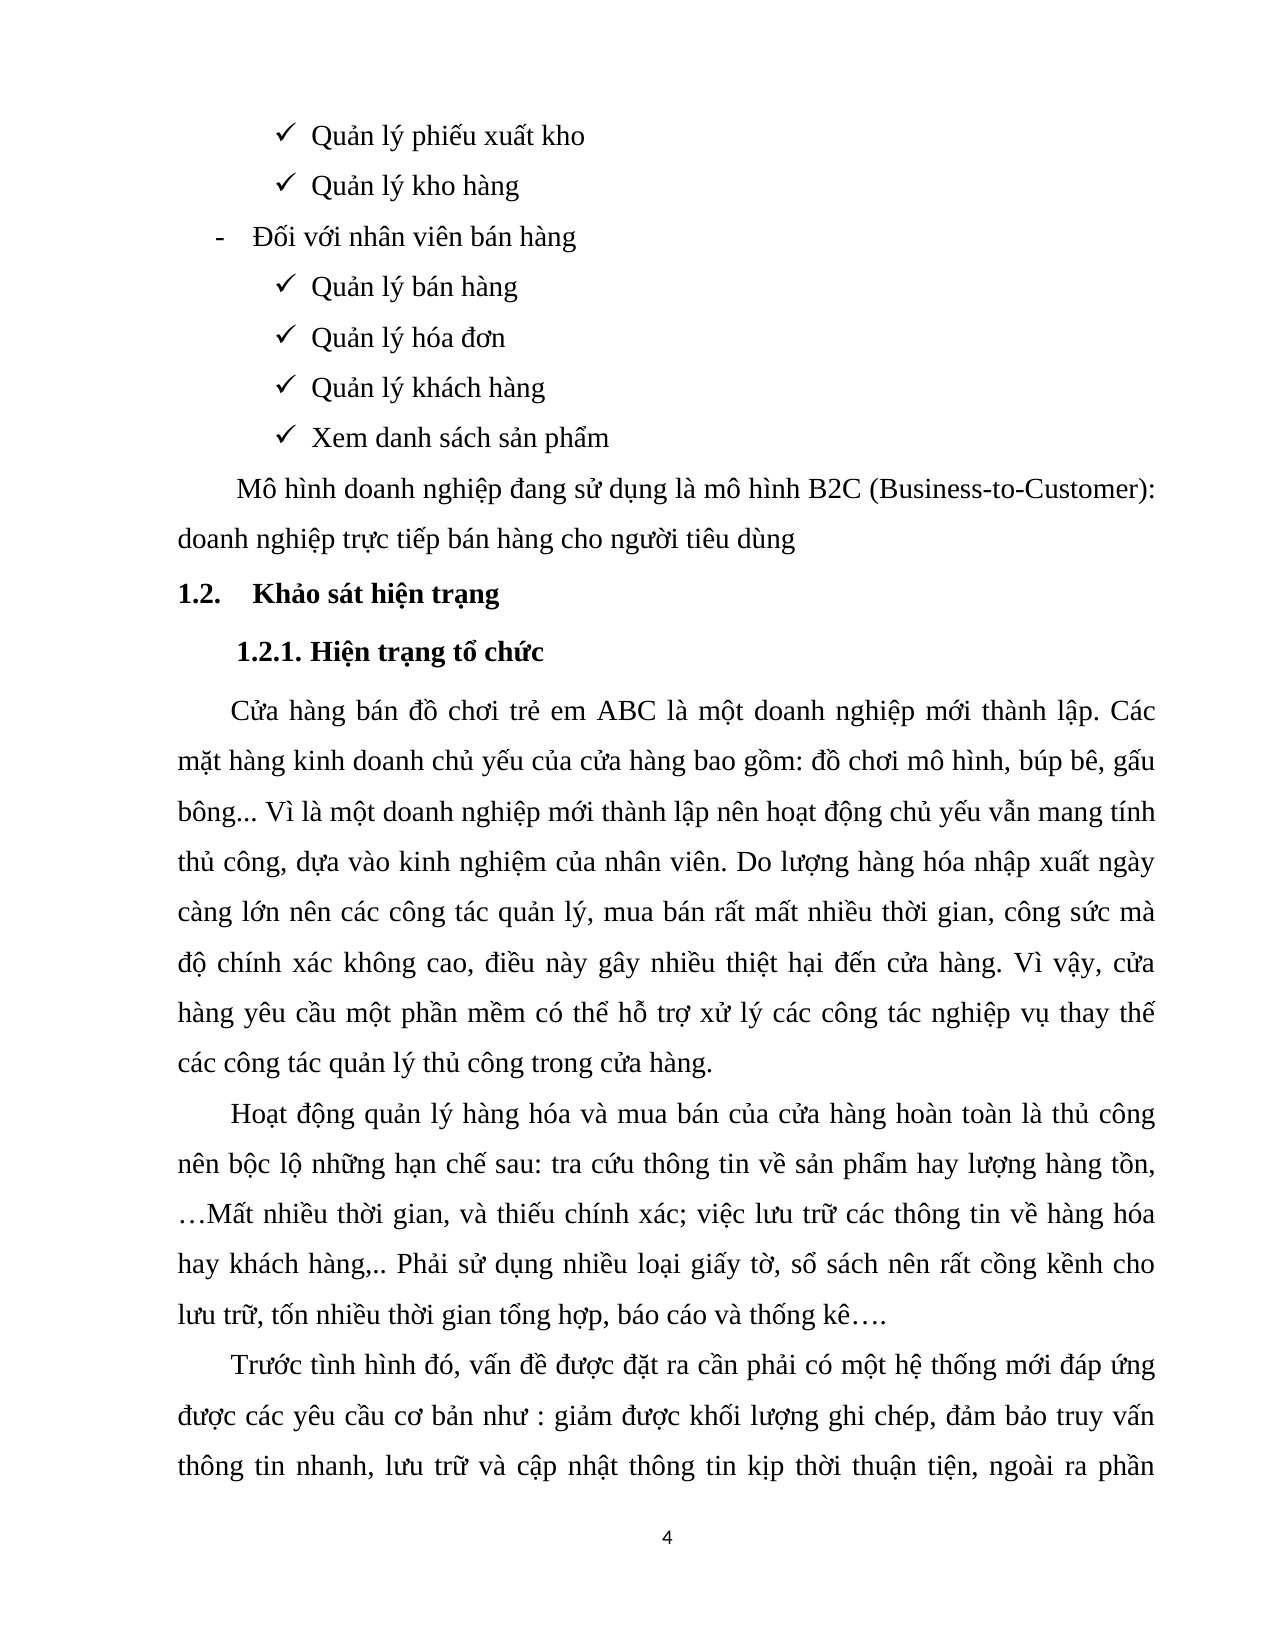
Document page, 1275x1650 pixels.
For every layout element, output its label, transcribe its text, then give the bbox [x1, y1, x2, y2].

list Quản lý hóa đơn [274, 320, 1157, 353]
list Quản lý kho hàng [274, 168, 1157, 202]
list Quản lý bán hàng [274, 269, 1157, 303]
text Hoạt động quản lý hàng hóa và mua bán của cửa hàng hoàn toàn là thủ công nên bộc lộ những hạn chế sau: tra cứu thông tin về sản phẩm hay lượng hàng tồn, …Mất nhiều thời gian, và thiếu chính xác; việc lưu trữ các thông tin về hàng hóa hay khách hàng,.. Phải sử dụng nhiều loại giấy tờ, sổ sách nên rất cồng kềnh cho lưu trữ, tốn nhiều thời gian tổng hợp, báo cáo và thống kê…. [177, 1096, 1157, 1331]
list Quản lý khách hàng [274, 370, 1157, 404]
subtitle Khảo sát hiện trạng [177, 576, 1157, 609]
text Mô hình doanh nghiệp đang sử dụng là mô hình B2C (Business-to-Customer): doanh nghiệp trực tiếp bán hàng cho người tiêu dùng [177, 471, 1157, 555]
list Đối với nhân viên bán hàng [215, 219, 1157, 252]
list Quản lý phiếu xuất kho [274, 118, 1157, 152]
list Hiện trạng tổ chức [236, 634, 1157, 668]
list Xem danh sách sản phẩm [274, 421, 1157, 454]
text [177, 1347, 1157, 1481]
text Cửa hàng bán đồ chơi trẻ em ABC là một doanh nghiệp mới thành lập. Các mặt hàng kinh doanh chủ yếu của cửa hàng bao gồm: đồ chơi mô hình, búp bê, gấu bông... Vì là một doanh nghiệp mới thành lập nên hoạt động chủ yếu vẫn mang tính thủ công, dựa vào kinh nghiệm của nhân viên. Do lượng hàng hóa nhập xuất ngày càng lớn nên các công tác quản lý, mua bán rất mất nhiều thời gian, công sức mà độ chính xác không cao, điều này gây nhiều thiệt hại đến cửa hàng. Vì vậy, cửa hàng yêu cầu một phần mềm có thể hỗ trợ xử lý các công tác nghiệp vụ thay thế các công tác quản lý thủ công trong cửa hàng. [177, 693, 1157, 1079]
